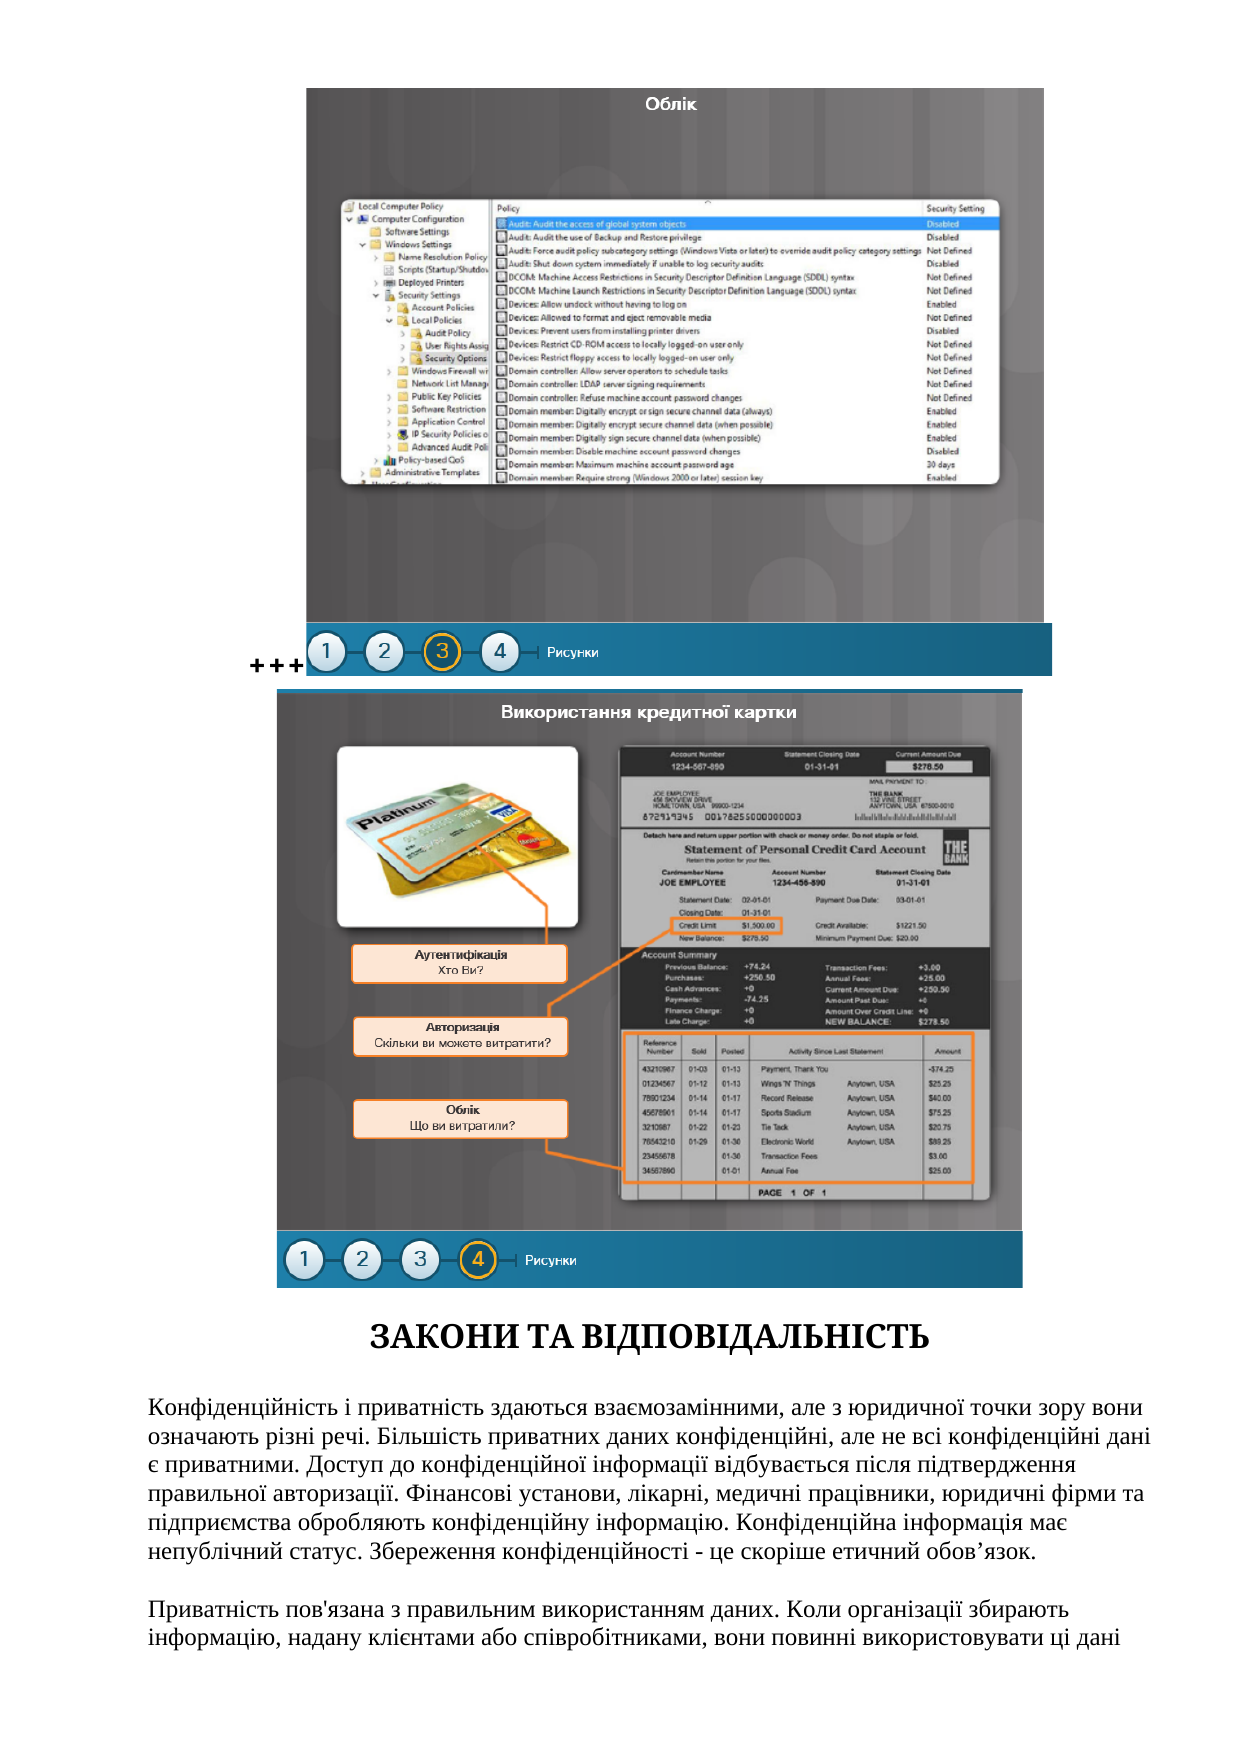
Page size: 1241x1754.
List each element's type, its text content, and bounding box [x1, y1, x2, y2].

subtitle Закони та відповідальність [148, 1319, 1152, 1357]
picture [276, 689, 1023, 1288]
text Конфіденційність і приватність здаються взаємозамінними, але з юридичної точки зору вони означають різні речі. Більшість приватних даних конфіденційні, але не всі конфіденційні дані є приватними. Доступ до конфіденційної інформації відбувається після підтвердження правильної авторизації. Фінансові установи, лікарні, медичні працівники, юридичні фірми та підприємства обробляють конфіденційну інформацію. Конфіденційна інформація має непублічний статус. Збереження конфіденційності - це скоріше етичний обов’язок. [148, 1392, 1152, 1564]
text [148, 1594, 1152, 1651]
picture [306, 88, 1053, 676]
